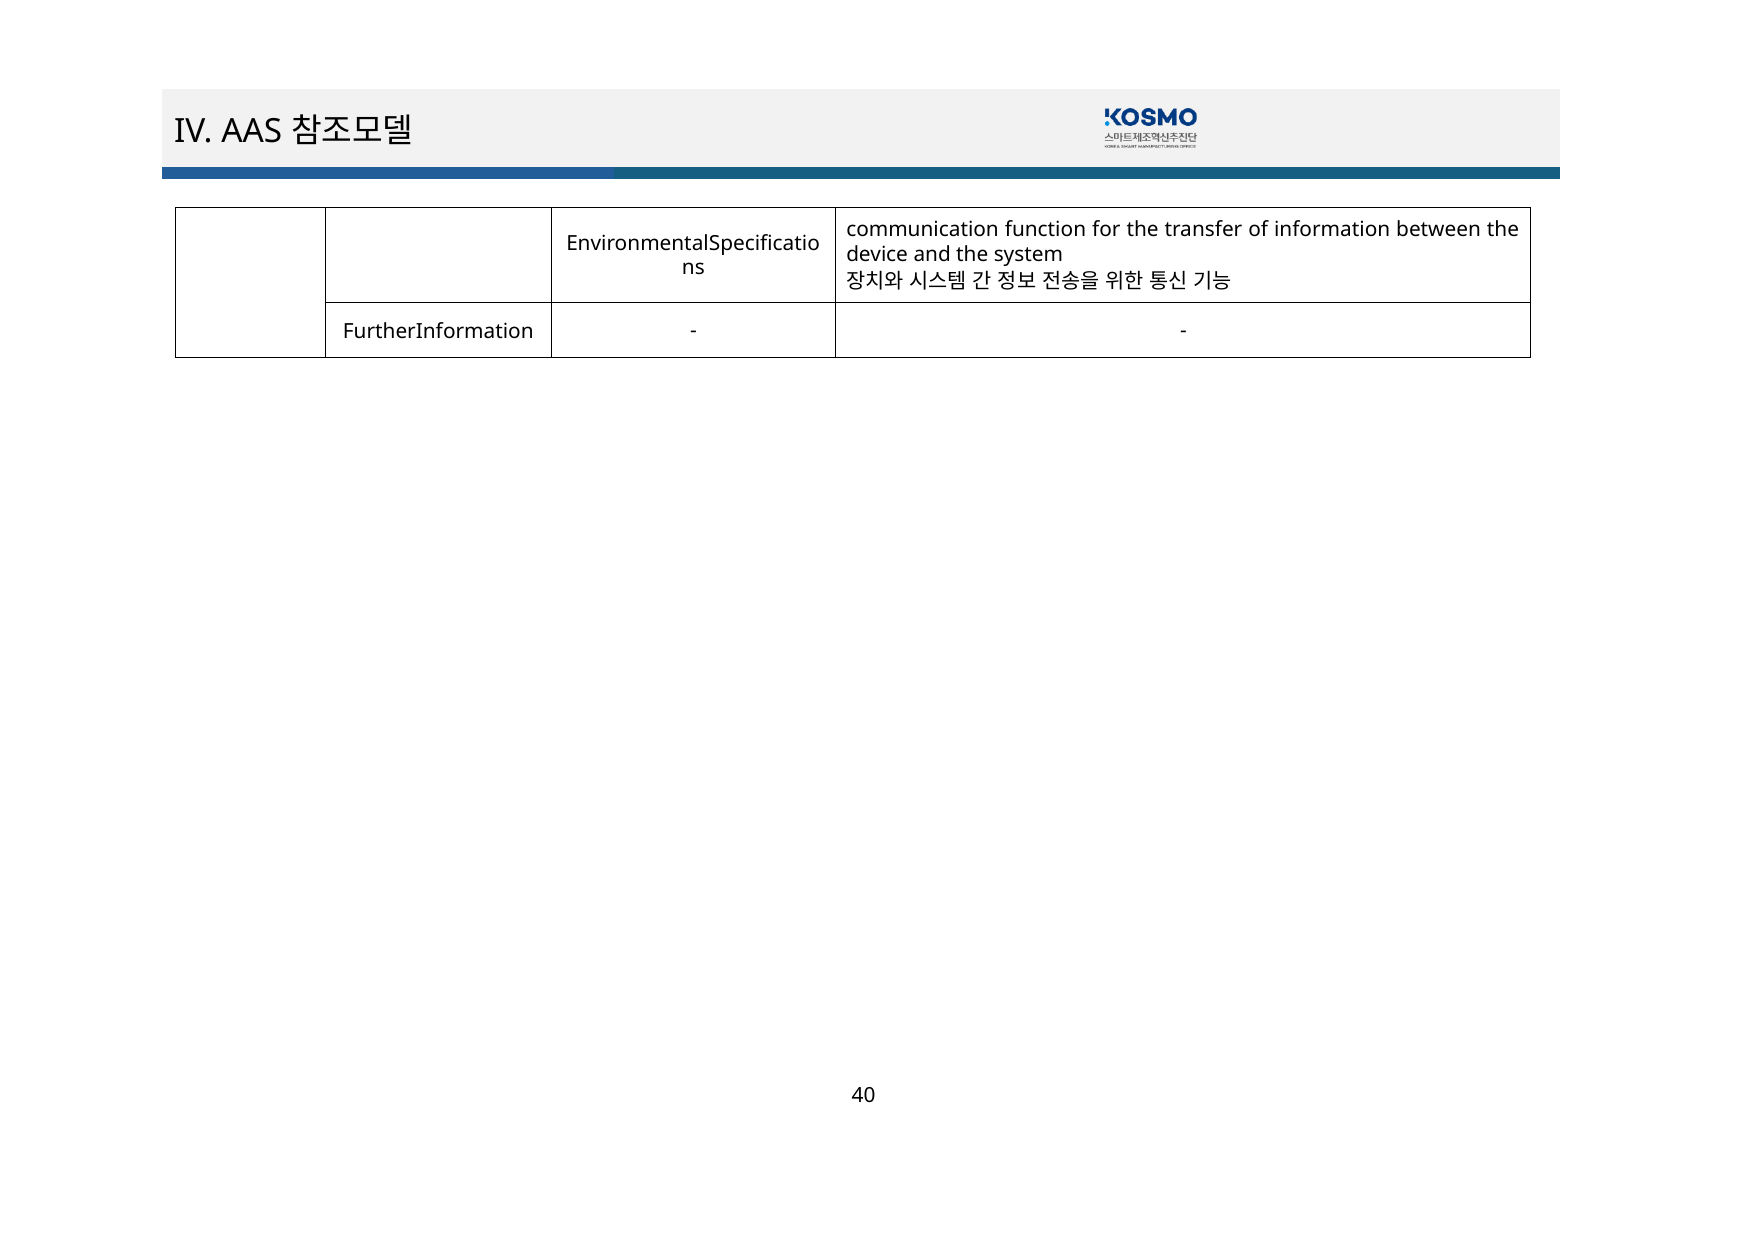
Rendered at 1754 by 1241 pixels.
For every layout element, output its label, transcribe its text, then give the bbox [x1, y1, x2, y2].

picture [1104, 108, 1197, 148]
table_cell - [836, 303, 1530, 357]
table_cell EnvironmentalSpecifications [552, 208, 835, 302]
table_cell communication function for the transfer of information between the device and the system 장치와 시스템 간 정보 전송을 위한 통신 기능 [836, 208, 1530, 302]
table_cell - [552, 303, 835, 357]
table_cell FurtherInformation [326, 303, 551, 357]
